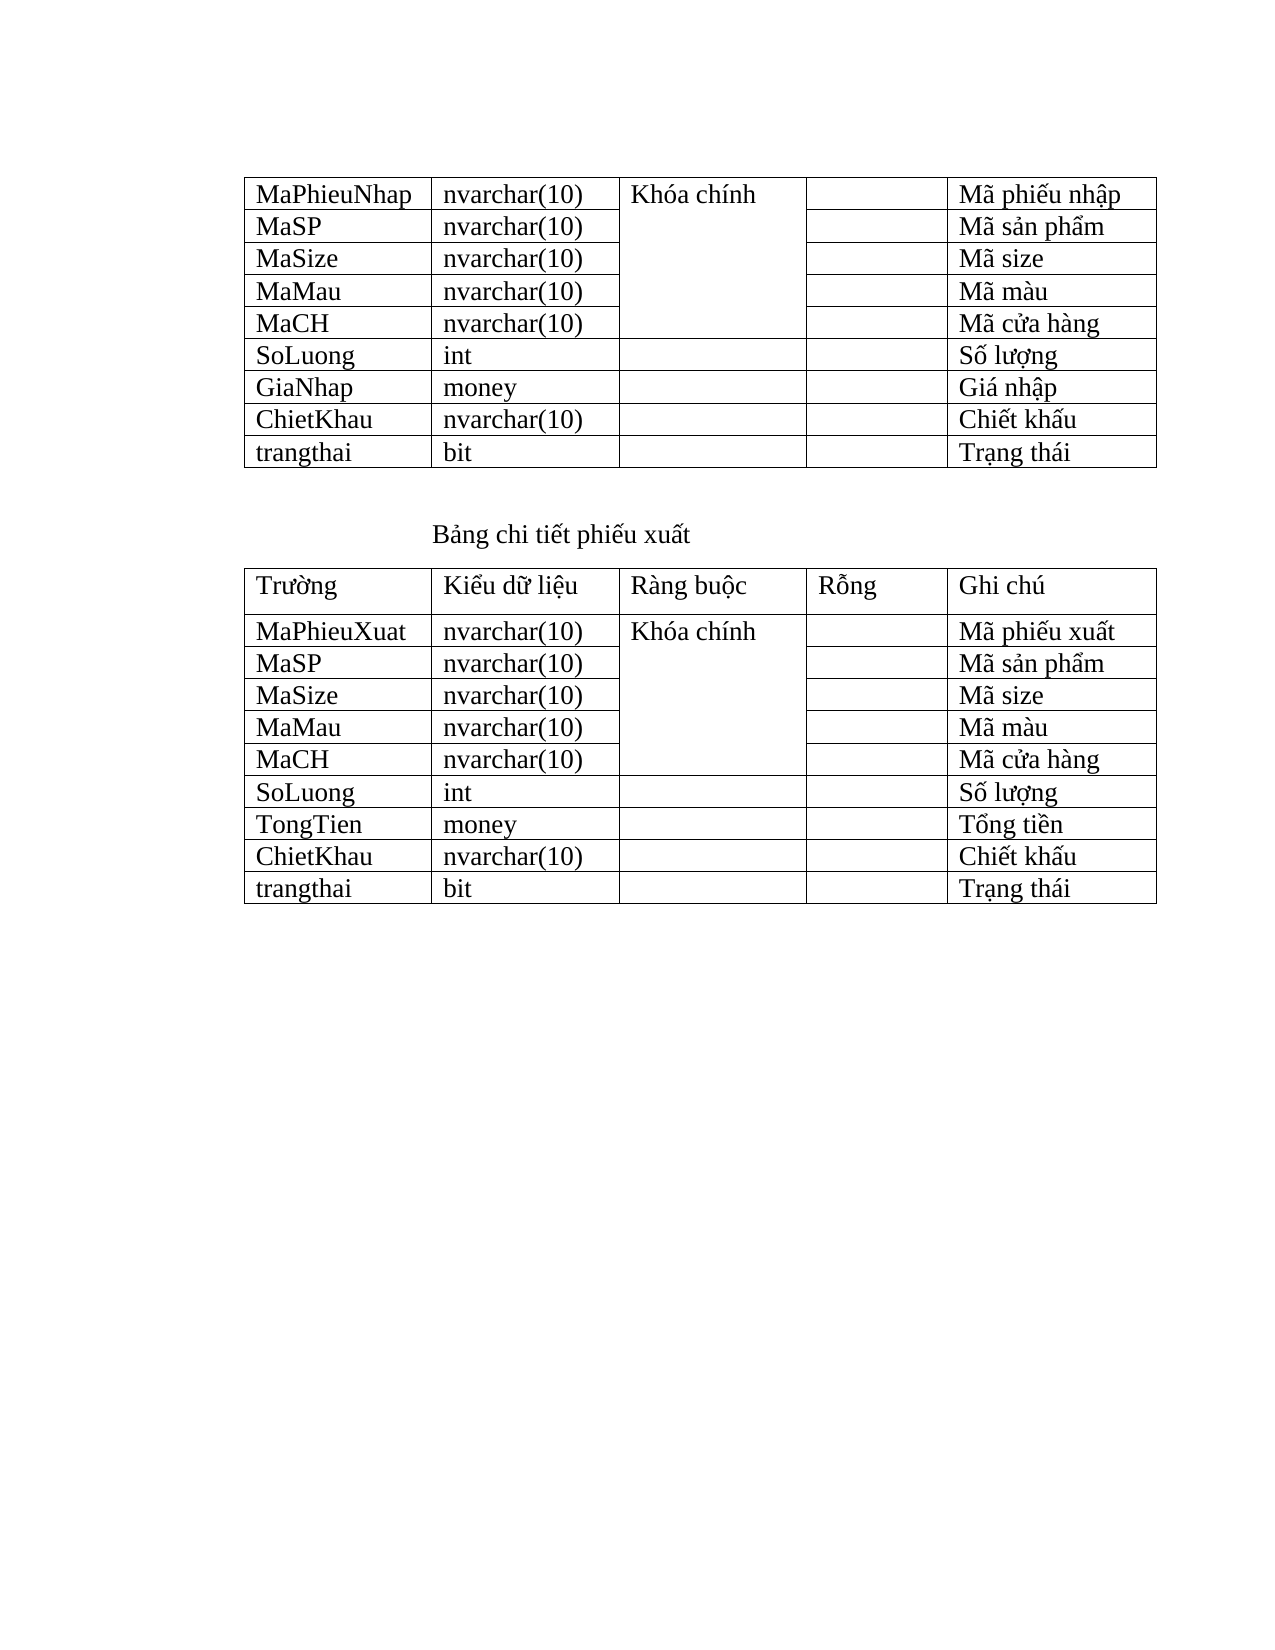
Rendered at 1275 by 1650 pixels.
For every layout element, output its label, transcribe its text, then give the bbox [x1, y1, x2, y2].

table_cell trangthai [245, 872, 431, 903]
table_cell ChietKhau [245, 404, 431, 435]
table_cell Mã cửa hàng [948, 744, 1156, 774]
table_cell [807, 872, 947, 903]
table_cell Mã màu [948, 275, 1156, 306]
table_cell [620, 808, 806, 839]
table_cell [807, 404, 947, 435]
table_cell nvarchar(10) [432, 744, 619, 774]
table_cell nvarchar(10) [432, 178, 619, 209]
table_cell SoLuong [245, 776, 431, 807]
table_cell Chiết khấu [948, 840, 1156, 871]
table_cell [620, 840, 806, 871]
table_cell [807, 436, 947, 467]
table_cell [807, 711, 947, 742]
table_cell [807, 840, 947, 871]
table_cell nvarchar(10) [432, 647, 619, 678]
table_cell trangthai [245, 436, 431, 467]
table_cell [807, 371, 947, 402]
table_cell [807, 776, 947, 807]
table_cell nvarchar(10) [432, 275, 619, 306]
table_cell TongTien [245, 808, 431, 839]
table_cell Mã màu [948, 711, 1156, 742]
table_cell int [432, 776, 619, 807]
table_cell [807, 275, 947, 306]
table_header Trường [245, 569, 431, 614]
table_cell Chiết khấu [948, 404, 1156, 435]
table_cell nvarchar(10) [432, 711, 619, 742]
table_cell [620, 776, 806, 807]
table_cell [807, 339, 947, 370]
table_cell Trạng thái [948, 872, 1156, 903]
table_header Kiểu dữ liệu [432, 569, 619, 614]
table_cell [807, 178, 947, 209]
table_cell MaSize [245, 679, 431, 710]
table_cell MaMau [245, 275, 431, 306]
table_cell [807, 243, 947, 274]
table_cell SoLuong [245, 339, 431, 370]
text Bảng chi tiết phiếu xuất [357, 518, 1157, 549]
table_cell [620, 339, 806, 370]
table_cell nvarchar(10) [432, 840, 619, 871]
table_cell [807, 615, 947, 646]
table_cell MaMau [245, 711, 431, 742]
table_cell Mã phiếu xuất [948, 615, 1156, 646]
table_cell [807, 210, 947, 242]
table_cell [620, 872, 806, 903]
table_cell nvarchar(10) [432, 615, 619, 646]
table_cell bit [432, 436, 619, 467]
table_cell MaSP [245, 210, 431, 242]
table_cell bit [432, 872, 619, 903]
table_cell Tổng tiền [948, 808, 1156, 839]
table_header Rỗng [807, 569, 947, 614]
table_cell [807, 647, 947, 678]
table_cell MaSP [245, 647, 431, 678]
table_cell Mã sản phẩm [948, 210, 1156, 242]
table_header Ràng buộc [620, 569, 806, 614]
table_cell nvarchar(10) [432, 404, 619, 435]
table_cell MaSize [245, 243, 431, 274]
table_header Ghi chú [948, 569, 1156, 614]
table_cell MaCH [245, 744, 431, 774]
table_cell ChietKhau [245, 840, 431, 871]
table_cell nvarchar(10) [432, 210, 619, 242]
table_cell Giá nhập [948, 371, 1156, 402]
table_cell Trạng thái [948, 436, 1156, 467]
table_cell [807, 808, 947, 839]
table_cell Mã size [948, 679, 1156, 710]
table_cell GiaNhap [245, 371, 431, 402]
table_cell [620, 371, 806, 402]
table_cell Khóa chính [620, 178, 806, 338]
table_cell MaCH [245, 307, 431, 338]
table_cell MaPhieuNhap [245, 178, 431, 209]
table_cell money [432, 808, 619, 839]
table_cell Mã cửa hàng [948, 307, 1156, 338]
table_cell MaPhieuXuat [245, 615, 431, 646]
table_cell Mã size [948, 243, 1156, 274]
table_cell [807, 744, 947, 774]
table_cell Số lượng [948, 776, 1156, 807]
table_cell int [432, 339, 619, 370]
table_cell nvarchar(10) [432, 243, 619, 274]
table_cell [807, 307, 947, 338]
table_cell Số lượng [948, 339, 1156, 370]
table_cell [620, 436, 806, 467]
table_cell Mã sản phẩm [948, 647, 1156, 678]
table_cell nvarchar(10) [432, 307, 619, 338]
table_cell money [432, 371, 619, 402]
table_cell Khóa chính [620, 615, 806, 774]
table_cell [807, 679, 947, 710]
table_cell Mã phiếu nhập [948, 178, 1156, 209]
table_cell nvarchar(10) [432, 679, 619, 710]
table_cell [620, 404, 806, 435]
